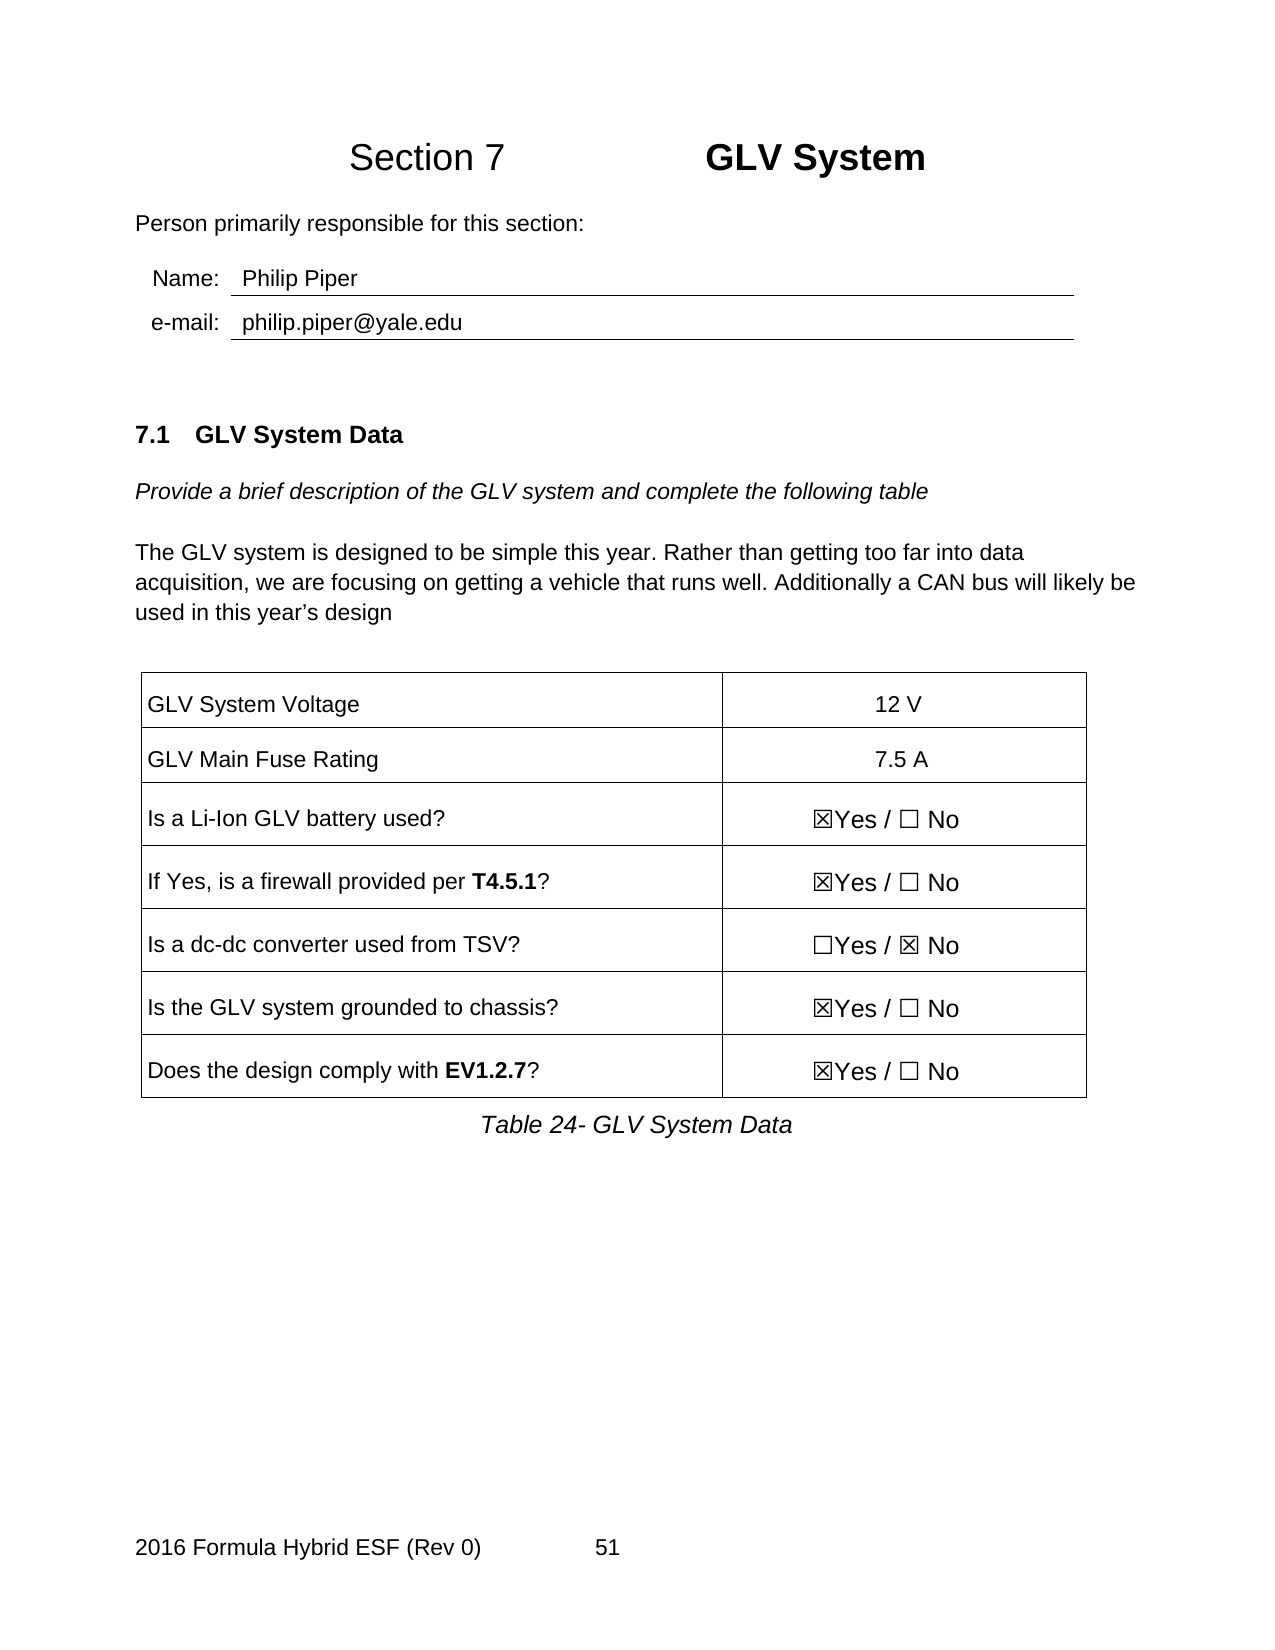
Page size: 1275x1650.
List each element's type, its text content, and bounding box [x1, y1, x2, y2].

text The GLV system is designed to be simple this year. Rather than getting too far into data acquisition, we are focusing on getting a vehicle that runs well. Additionally a CAN bus will likely be used in this year’s design [135, 538, 1140, 625]
table_header GLV System Voltage [142, 673, 722, 727]
table_cell Yes / No [723, 846, 1086, 908]
text Table 24- GLV System Data [135, 1110, 1140, 1139]
subtitle GLV System Data [135, 420, 1140, 449]
table_cell e-mail: [135, 295, 231, 339]
table_cell 7.5 A [723, 728, 1086, 782]
table_cell Is a Li-Ion GLV battery used? [142, 783, 722, 845]
table_cell Yes / No [723, 972, 1086, 1034]
table_cell Does the design comply with EV1.2.7? [142, 1035, 722, 1097]
table_header Name: [135, 252, 231, 295]
table_cell Is the GLV system grounded to chassis? [142, 972, 722, 1034]
table_cell philip.piper@yale.edu [231, 296, 1074, 339]
table_cell GLV Main Fuse Rating [142, 728, 722, 782]
table_header 12 V [723, 673, 1086, 727]
table_cell If Yes, is a firewall provided per T4.5.1? [142, 846, 722, 908]
text Provide a brief description of the GLV system and complete the following table [135, 478, 1140, 504]
text Person primarily responsible for this section: [135, 209, 1140, 236]
table_cell Is a dc-dc converter used from TSV? [142, 909, 722, 971]
table_cell Yes / No [723, 1035, 1086, 1097]
subtitle GLV System [135, 135, 1140, 178]
table_cell Yes / No [723, 783, 1086, 845]
table_header Philip Piper [231, 252, 1074, 295]
table_cell Yes / No [723, 909, 1086, 971]
